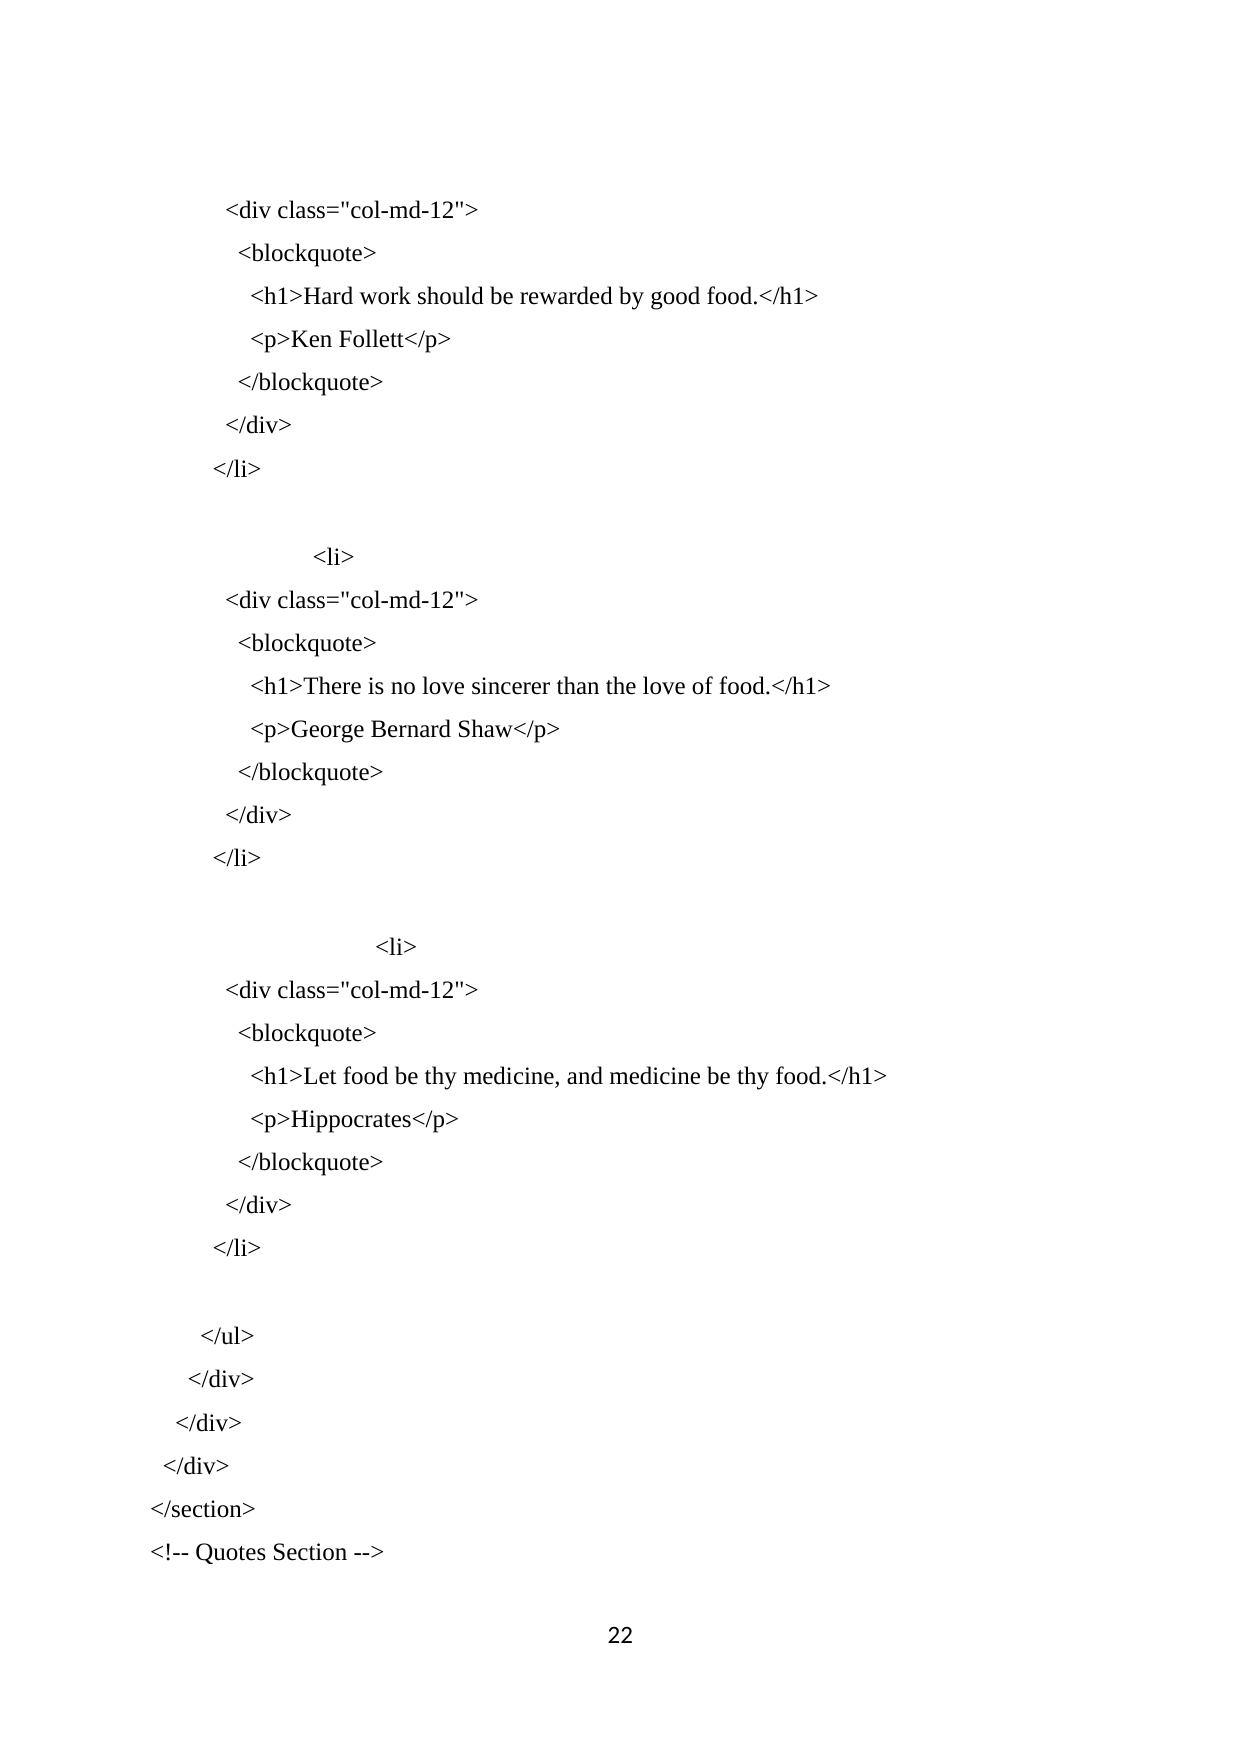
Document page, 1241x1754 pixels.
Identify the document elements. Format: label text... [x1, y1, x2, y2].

text </section> [150, 1494, 1090, 1523]
text <li> [150, 932, 1090, 960]
text <div class="col-md-12"> [150, 195, 1090, 224]
text <h1>Let food be thy medicine, and medicine be thy food.</h1> [150, 1061, 1090, 1090]
text </div> [150, 411, 1090, 439]
text <p>Ken Follett</p> [150, 324, 1090, 353]
text </ul> [150, 1321, 1090, 1350]
text <div class="col-md-12"> [150, 585, 1090, 613]
text <div class="col-md-12"> [150, 975, 1090, 1003]
text </div> [150, 1190, 1090, 1219]
text </li> [150, 843, 1090, 872]
text </li> [150, 454, 1090, 482]
text <blockquote> [150, 628, 1090, 657]
text <h1>There is no love sincerer than the love of food.</h1> [150, 671, 1090, 700]
text </li> [150, 1233, 1090, 1262]
text </div> [150, 1451, 1090, 1479]
text <li> [150, 542, 1090, 570]
text <p>George Bernard Shaw</p> [150, 714, 1090, 743]
text <h1>Hard work should be rewarded by good food.</h1> [150, 281, 1090, 310]
text <!-- Quotes Section --> [150, 1537, 1090, 1566]
text </blockquote> [150, 367, 1090, 396]
text </blockquote> [150, 757, 1090, 786]
text </blockquote> [150, 1147, 1090, 1176]
text </div> [150, 1364, 1090, 1393]
text <blockquote> [150, 238, 1090, 267]
text <blockquote> [150, 1018, 1090, 1047]
text <p>Hippocrates</p> [150, 1104, 1090, 1133]
text </div> [150, 800, 1090, 829]
text </div> [150, 1408, 1090, 1436]
